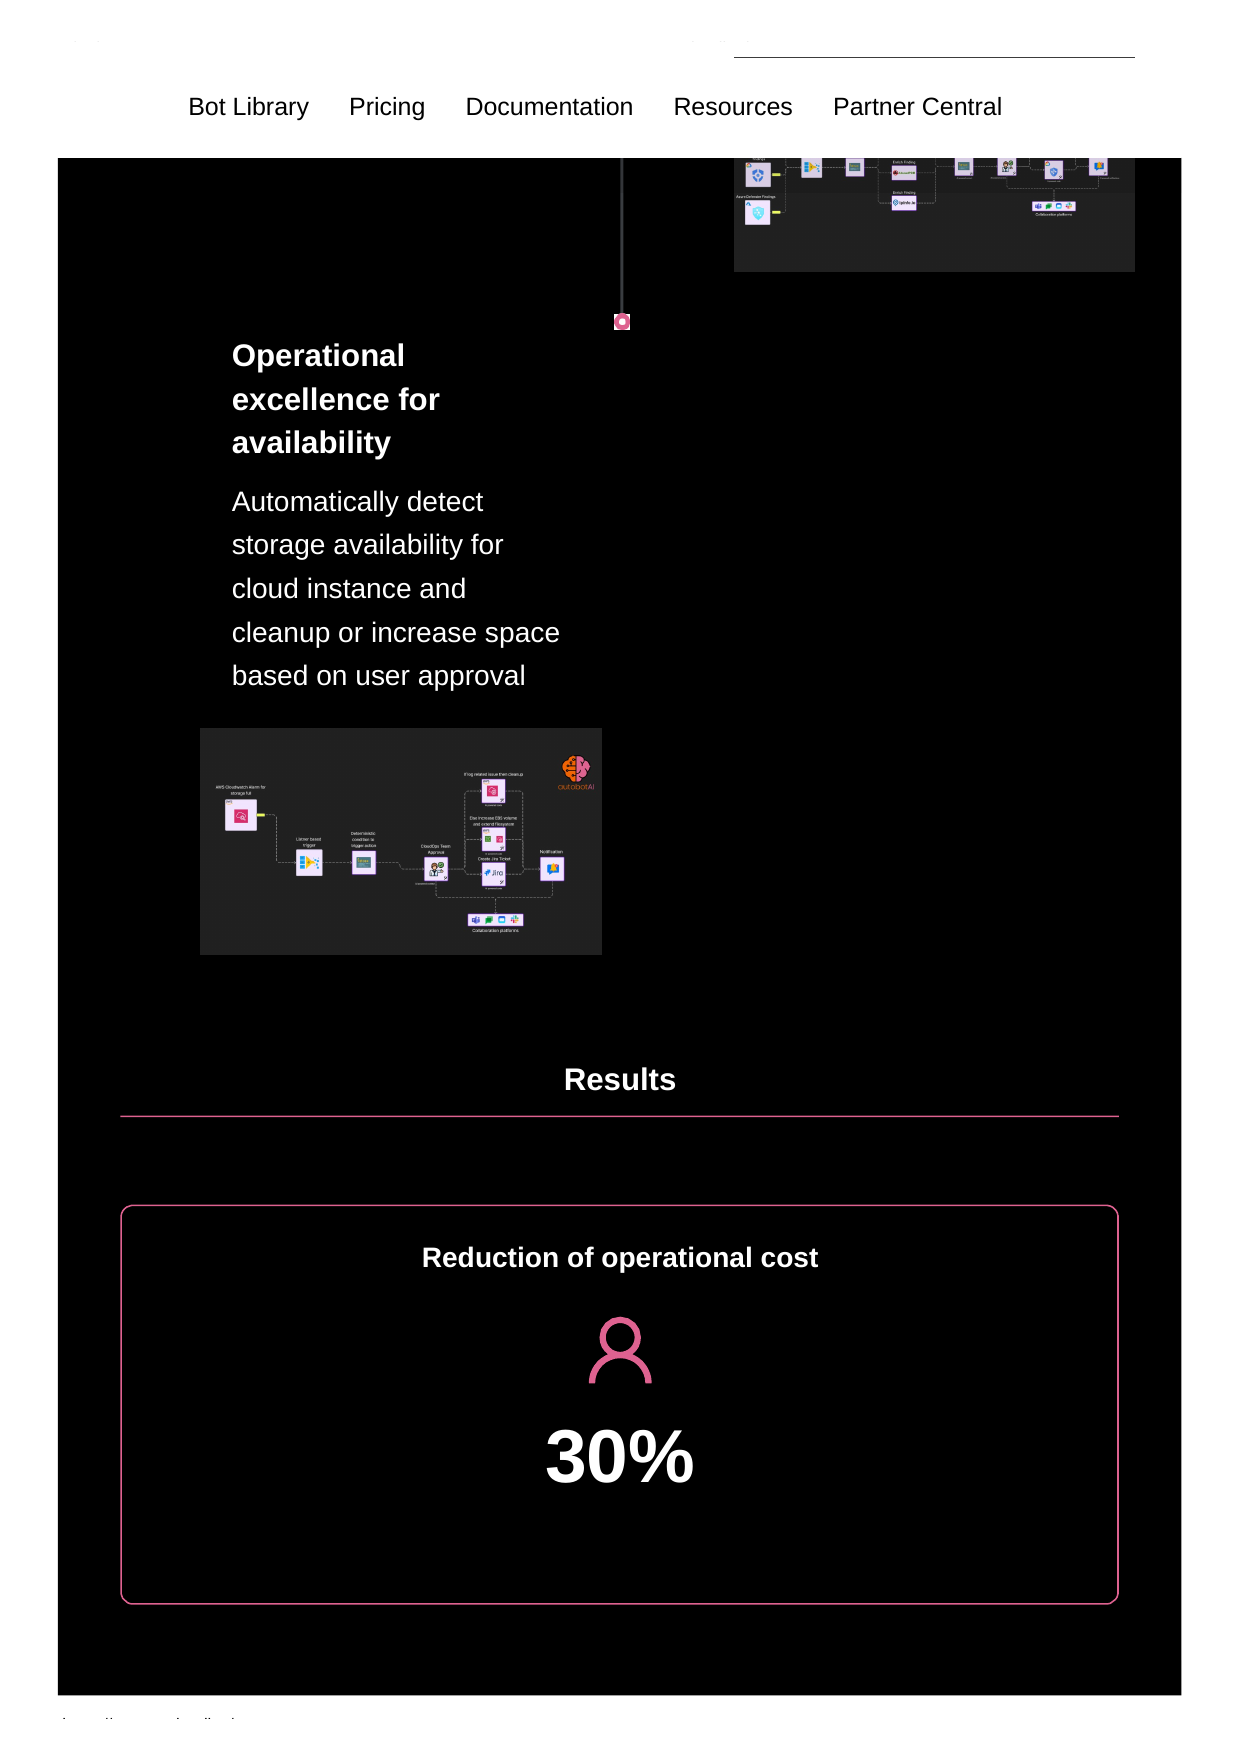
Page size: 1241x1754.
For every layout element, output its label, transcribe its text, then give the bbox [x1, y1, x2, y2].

picture [200, 728, 602, 955]
subtitle Operational excellence for availability [232, 337, 443, 460]
subtitle Results [46, 1061, 1194, 1097]
picture [614, 313, 630, 330]
text Automatically detect storage availability for cloud instance and cleanup or increase space based on user approval [232, 484, 563, 692]
text Reduction of operational cost [46, 1241, 1194, 1273]
text Bot Library Pricing Documentation Resources Partner Central [46, 92, 1145, 121]
picture [734, 158, 1135, 272]
subtitle 30% [46, 1412, 1194, 1499]
